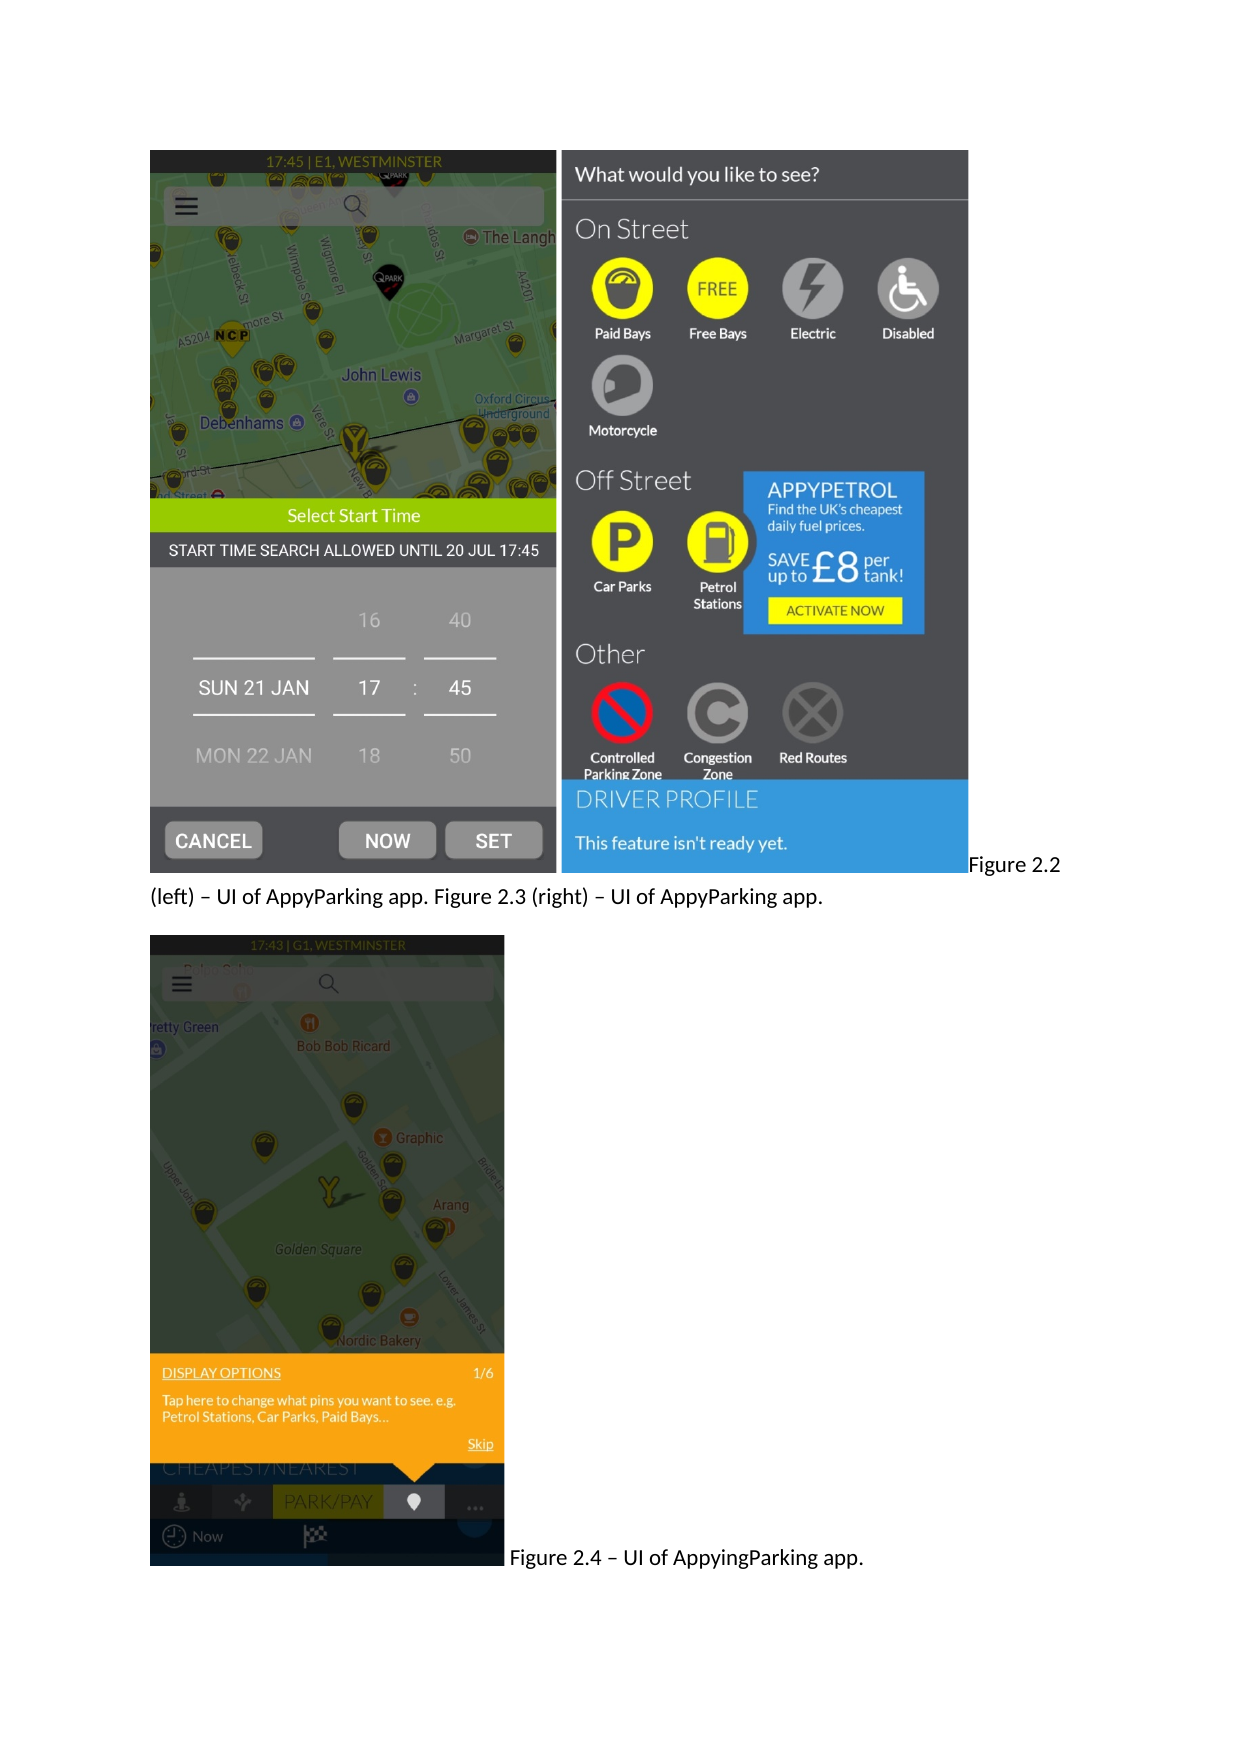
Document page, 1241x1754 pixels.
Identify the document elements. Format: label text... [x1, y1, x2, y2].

picture [150, 150, 557, 873]
picture [150, 935, 505, 1566]
picture [561, 150, 969, 873]
